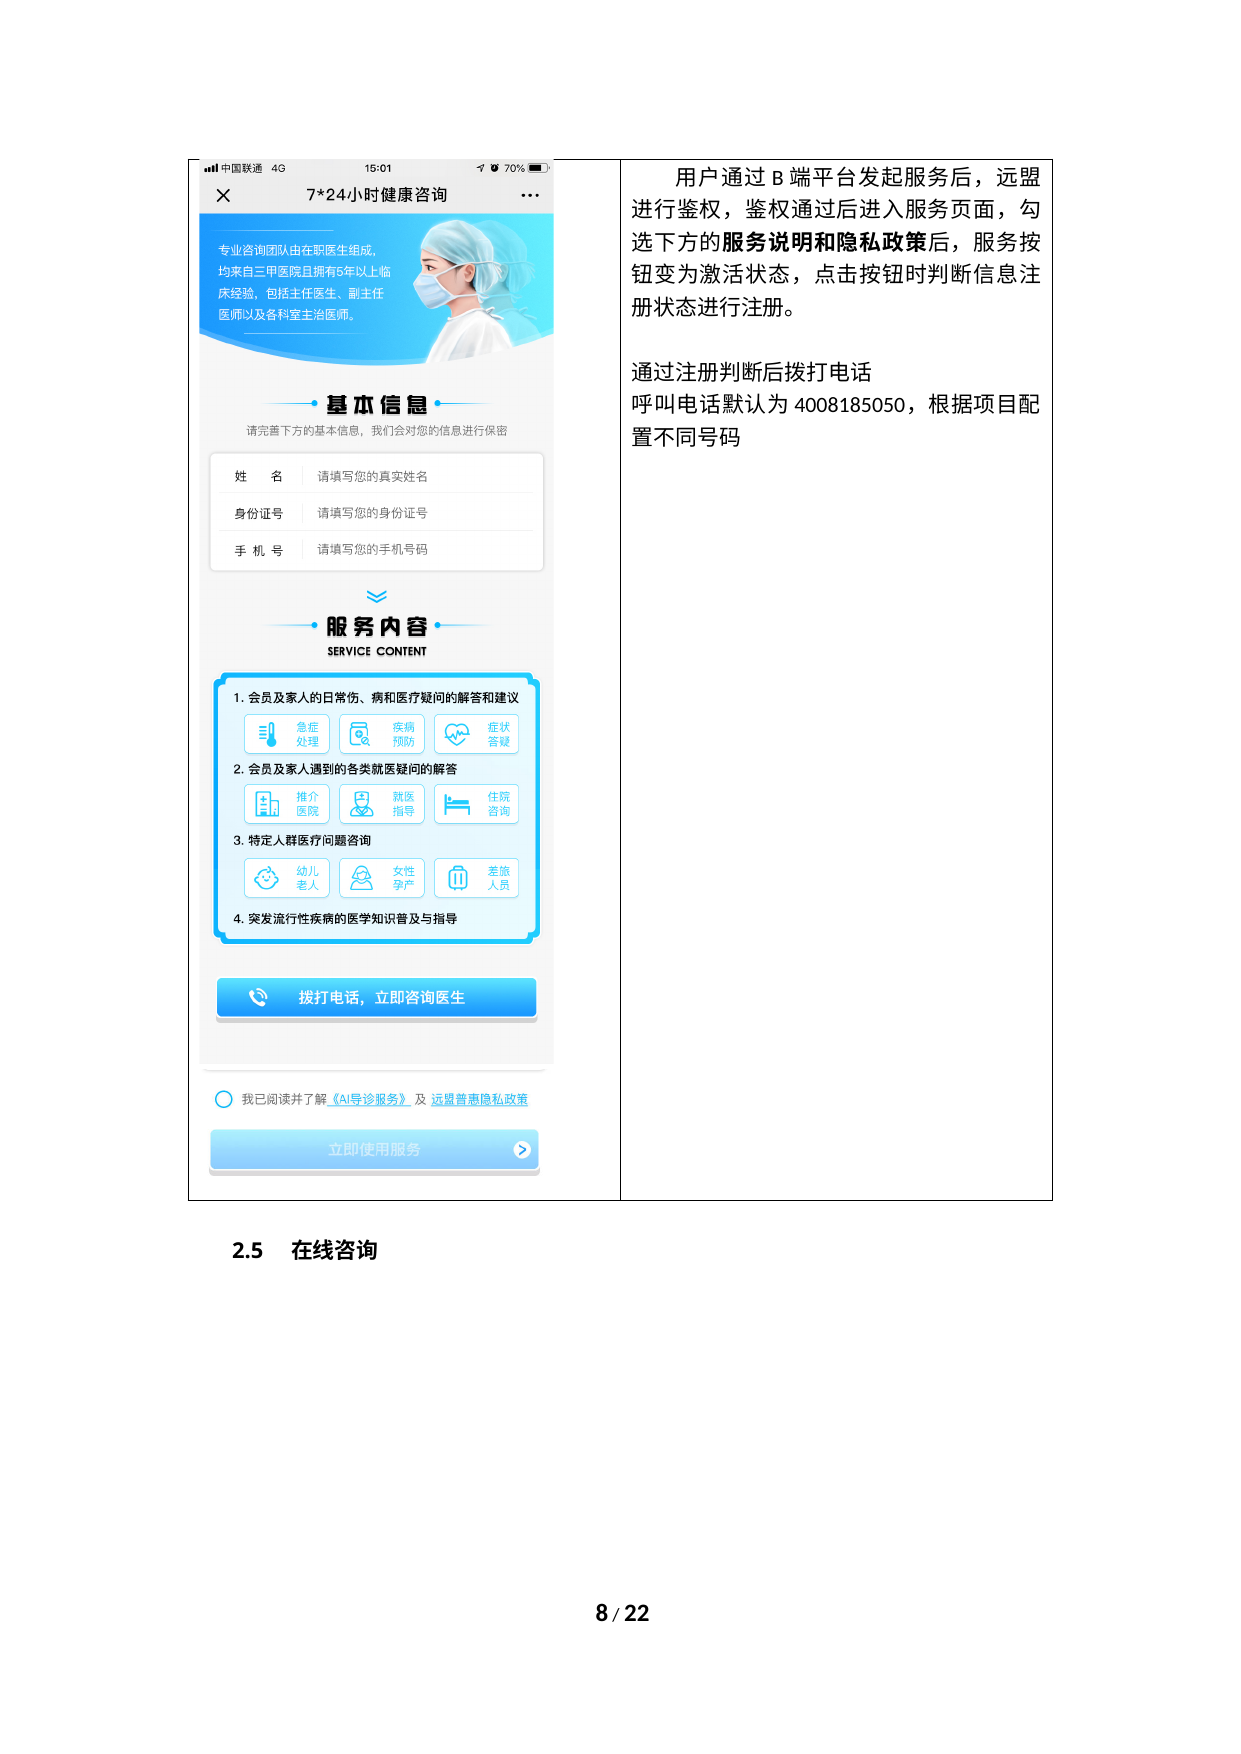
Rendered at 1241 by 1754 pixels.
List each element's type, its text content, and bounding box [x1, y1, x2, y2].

picture [199, 1069, 554, 1187]
table_header [189, 160, 620, 1199]
list 在线咨询 [232, 1233, 1053, 1266]
table_header 用户通过B端平台发起服务后，远盟进行鉴权，鉴权通过后进入服务页面，勾选下方的服务说明和隐私政策后，服务按钮变为激活状态，点击按钮时判断信息注册状态进行注册。 通过注册判断后拨打电话 呼叫电话默认为4008185050，根据项目配置不同号码 [621, 160, 1052, 1199]
picture [199, 159, 554, 1064]
